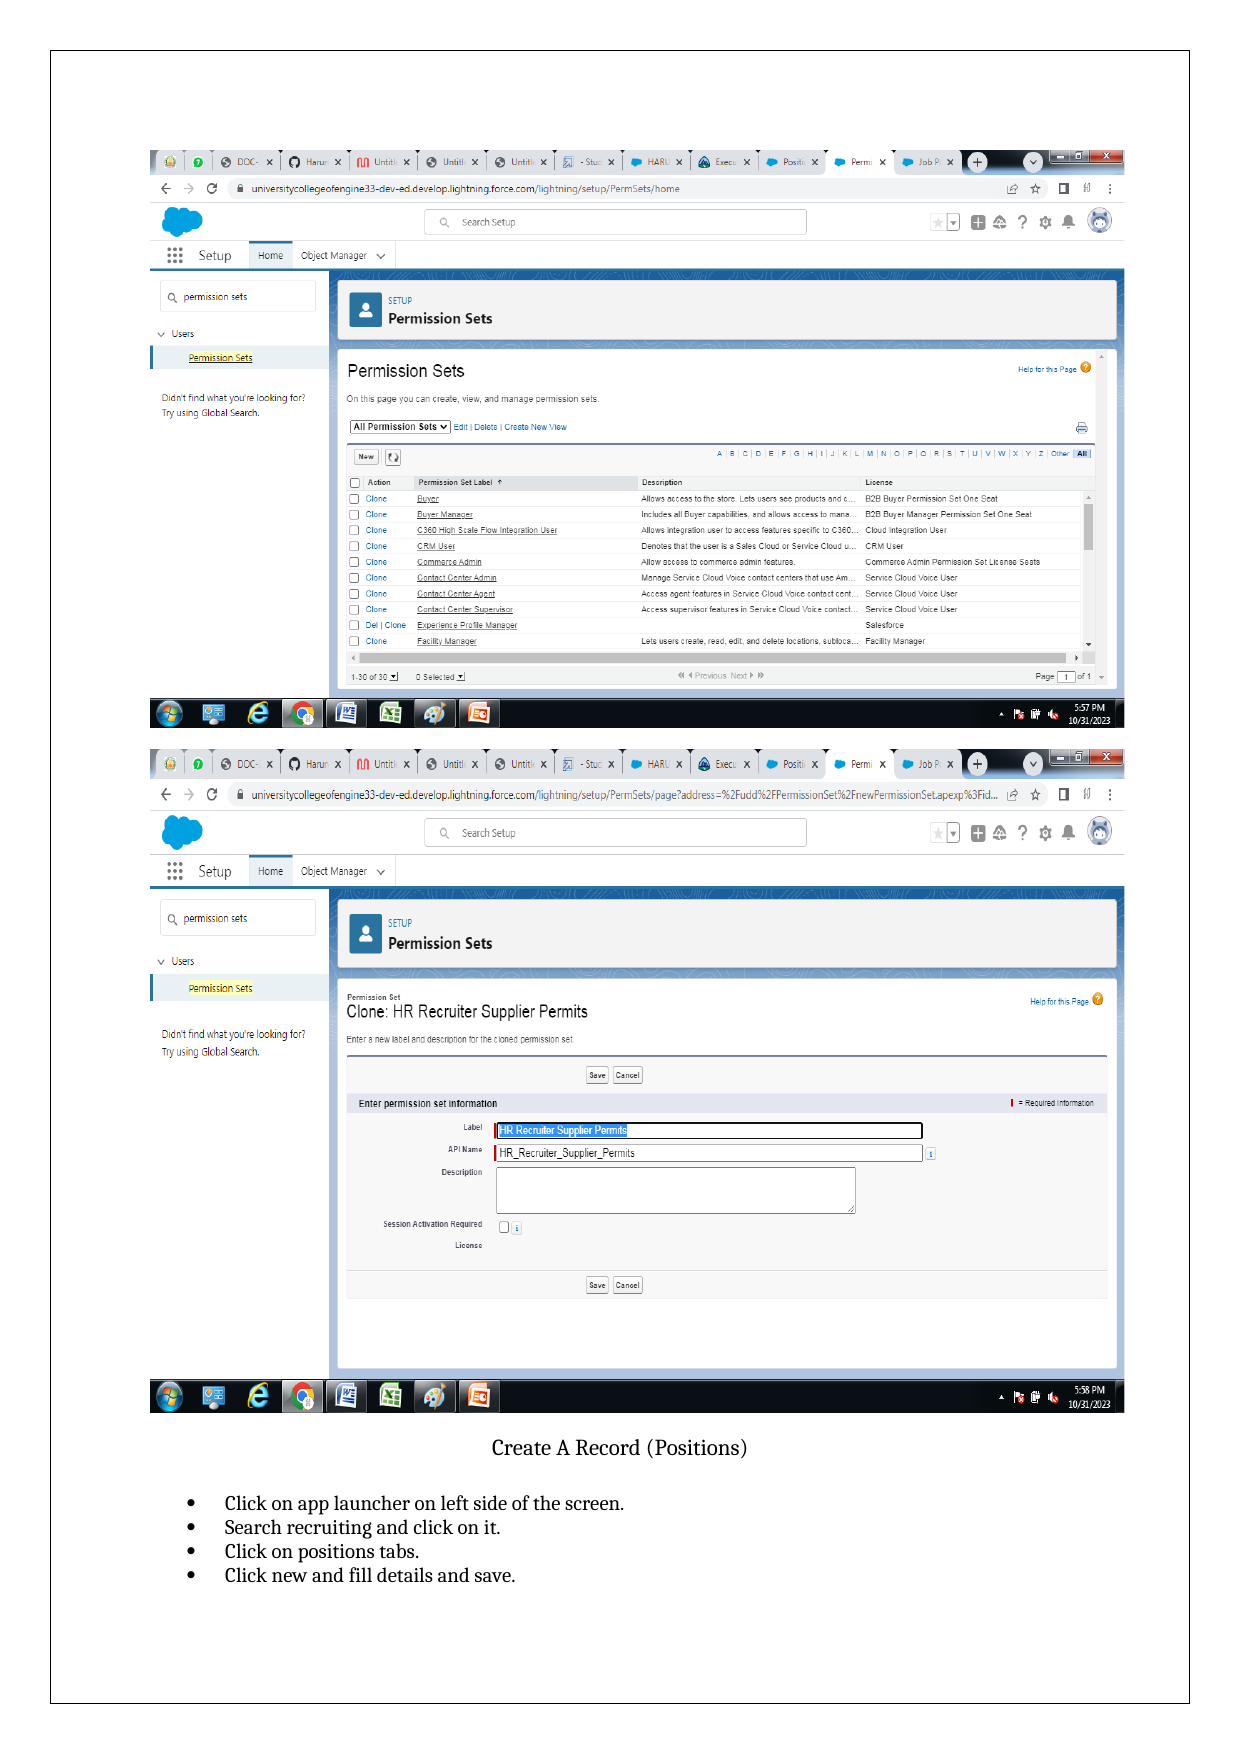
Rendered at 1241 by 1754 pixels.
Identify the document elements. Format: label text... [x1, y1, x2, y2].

list Click on app launcher on left side of the screen. [187, 1492, 1090, 1516]
text Create A Record (Positions) [150, 1435, 1090, 1461]
picture [150, 749, 1125, 1413]
picture [150, 150, 1125, 728]
list Click new and fill details and save. [187, 1563, 1090, 1587]
list Click on positions tabs. [187, 1539, 1090, 1563]
list Search recruiting and click on it. [187, 1516, 1090, 1539]
